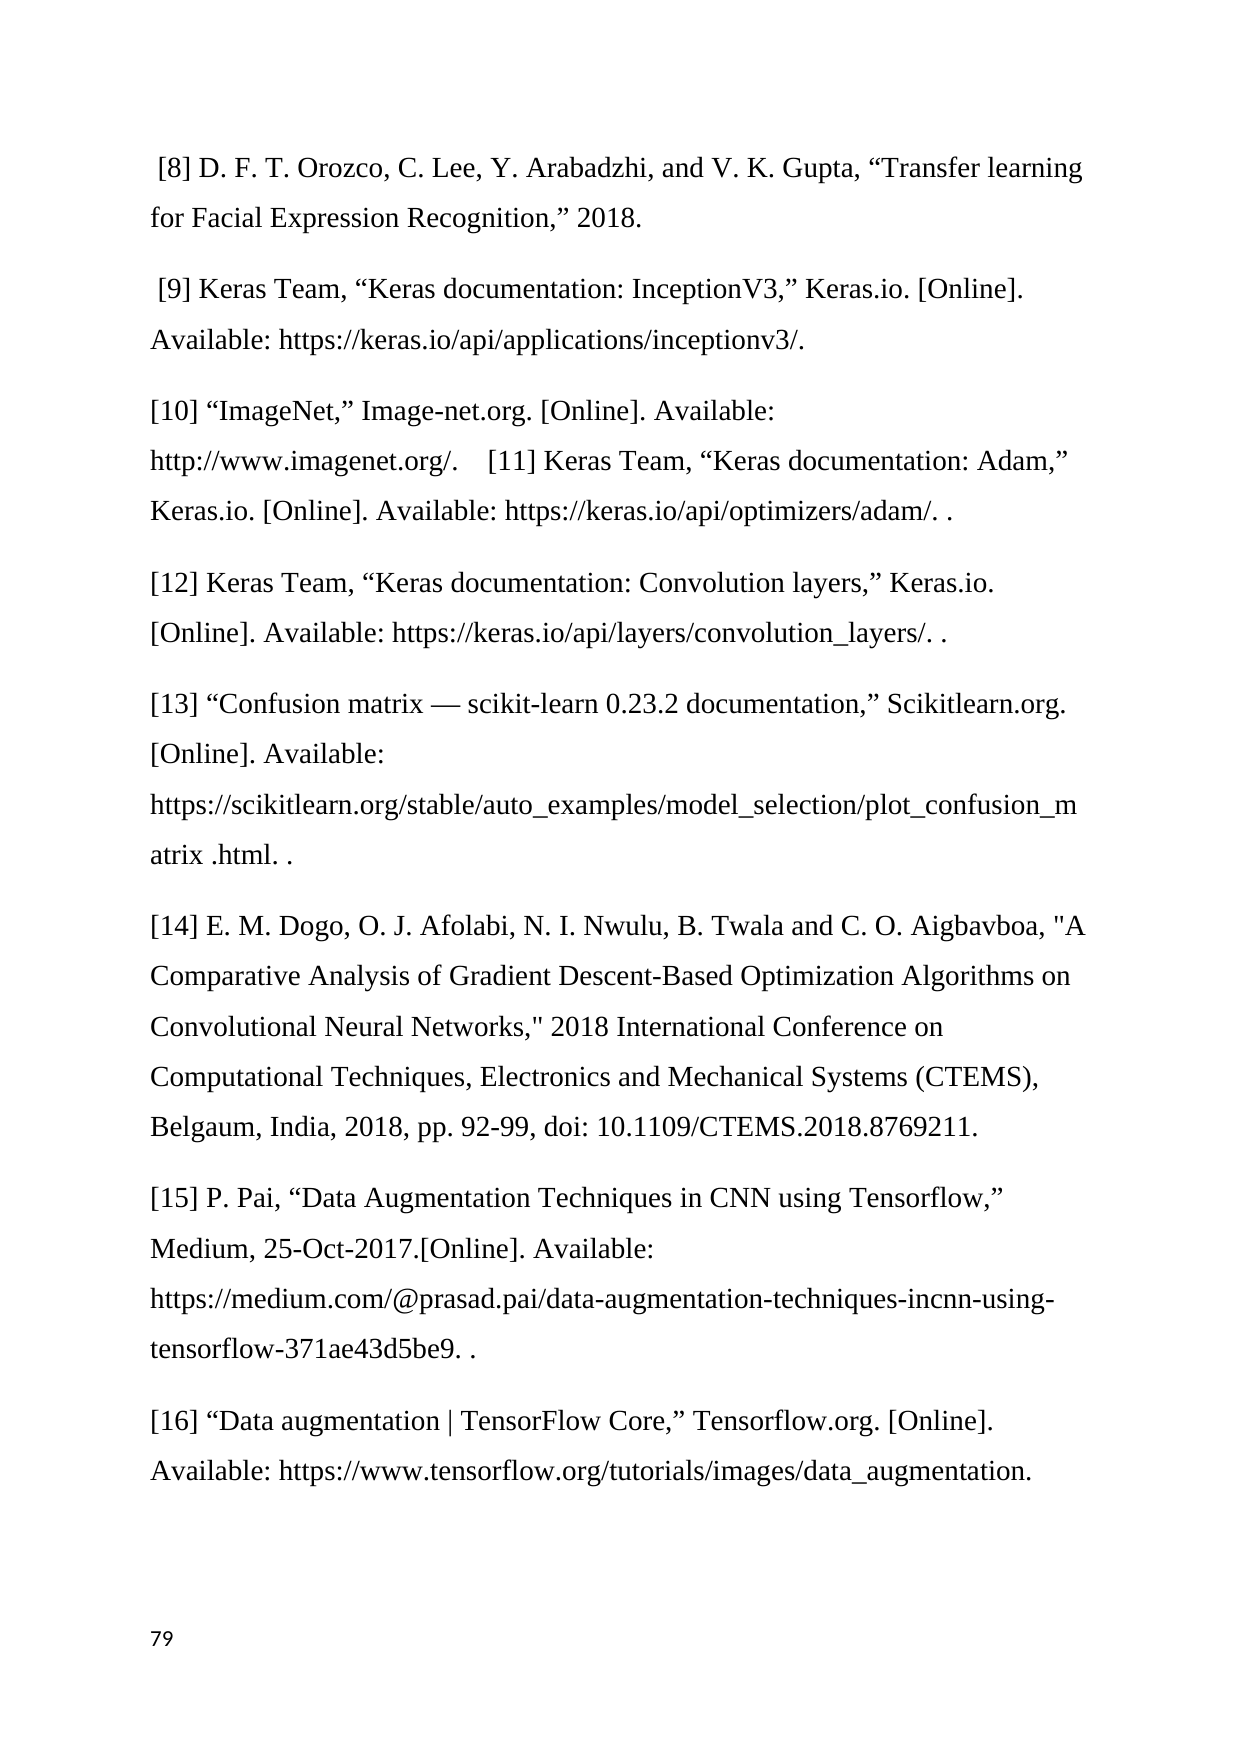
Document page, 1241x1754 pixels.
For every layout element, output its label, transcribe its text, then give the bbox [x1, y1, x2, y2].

text [14] E. M. Dogo, O. J. Afolabi, N. I. Nwulu, B. Twala and C. O. Aigbavboa, "A Comparative Analysis of Gradient Descent-Based Optimization Algorithms on Convolutional Neural Networks," 2018 International Conference on Computational Techniques, Electronics and Mechanical Systems (CTEMS), Belgaum, India, 2018, pp. 92-99, doi: 10.1109/CTEMS.2018.8769211. [150, 908, 1090, 1143]
text [8] D. F. T. Orozco, C. Lee, Y. Arabadzhi, and V. K. Gupta, “Transfer learning for Facial Expression Recognition,” 2018. [150, 150, 1090, 234]
text [9] Keras Team, “Keras documentation: InceptionV3,” Keras.io. [Online]. Available: https://keras.io/api/applications/inceptionv3/. [150, 271, 1090, 355]
text [10] “ImageNet,” Image-net.org. [Online]. Available: http://www.imagenet.org/. [11] Keras Team, “Keras documentation: Adam,” Keras.io. [Online]. Available: https://keras.io/api/optimizers/adam/. . [150, 393, 1090, 527]
text [15] P. Pai, “Data Augmentation Techniques in CNN using Tensorflow,” Medium, 25-Oct-2017.[Online]. Available: https://medium.com/@prasad.pai/data-augmentation-techniques-incnn-using-tensorflow-371ae43d5be9. . [150, 1181, 1090, 1365]
text [16] “Data augmentation | TensorFlow Core,” Tensorflow.org. [Online]. Available: https://www.tensorflow.org/tutorials/images/data_augmentation. [150, 1403, 1090, 1487]
text [12] Keras Team, “Keras documentation: Convolution layers,” Keras.io. [Online]. Available: https://keras.io/api/layers/convolution_layers/. . [150, 565, 1090, 648]
text [13] “Confusion matrix — scikit-learn 0.23.2 documentation,” Scikitlearn.org. [Online]. Available: https://scikitlearn.org/stable/auto_examples/model_selection/plot_confusion_matrix .html. . [150, 686, 1090, 871]
